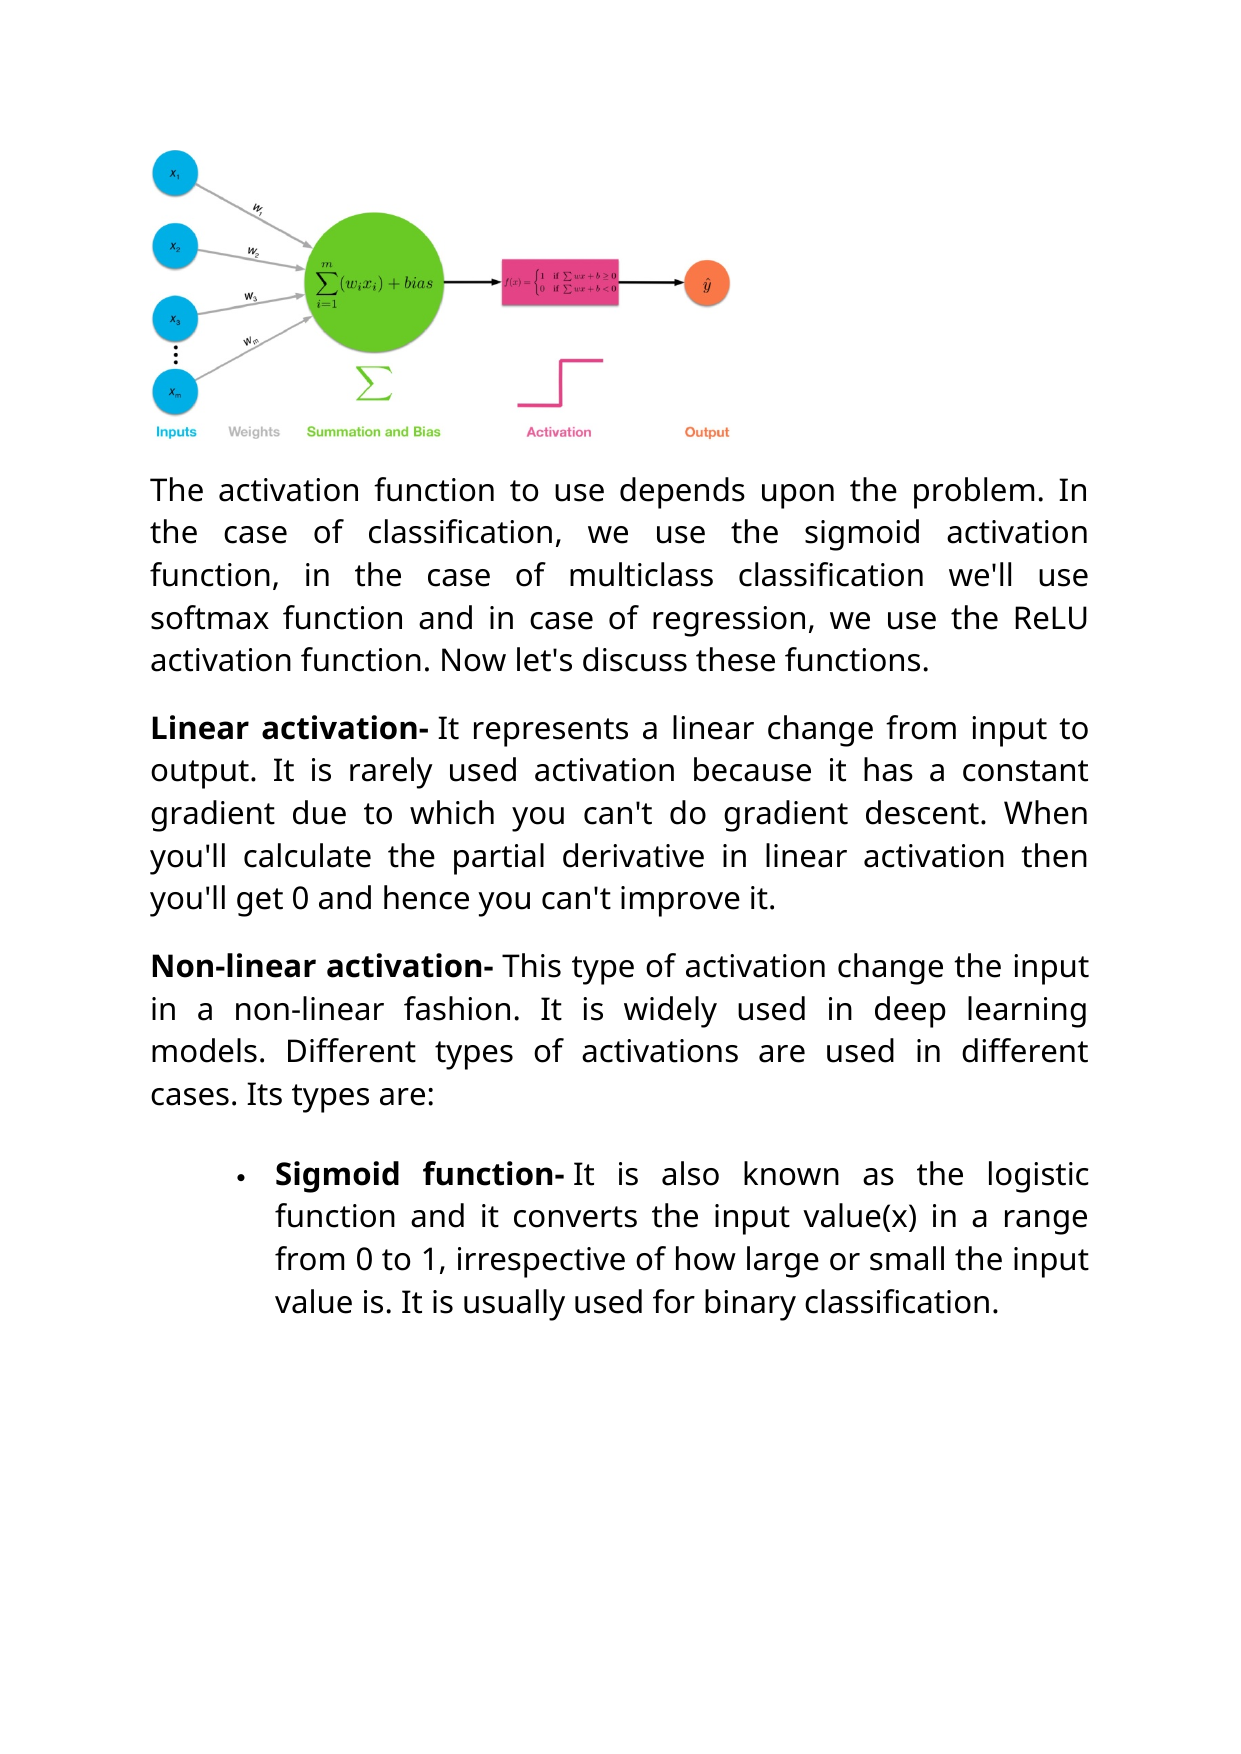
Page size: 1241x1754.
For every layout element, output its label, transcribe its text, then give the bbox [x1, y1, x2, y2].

list Sigmoid function- It is also known as the logistic function and it converts the input value(x) in a range from 0 to 1, irrespective of how large or small the input value is. It is usually used for binary classification. [237, 1152, 1090, 1322]
picture [150, 150, 732, 441]
text The activation function to use depends upon the problem. In the case of classification, we use the sigmoid activation function, in the case of multiclass classification we'll use softmax function and in case of regression, we use the ReLU activation function. Now let's discuss these functions. [150, 468, 1090, 681]
text Linear activation- It represents a linear change from input to output. It is rarely used activation because it has a constant gradient due to which you can't do gradient descent. When you'll calculate the partial derivative in linear activation then you'll get 0 and hence you can't improve it. [150, 706, 1090, 919]
text Non-linear activation- This type of activation change the input in a non-linear fashion. It is widely used in deep learning models. Different types of activations are used in different cases. Its types are: [150, 944, 1090, 1114]
